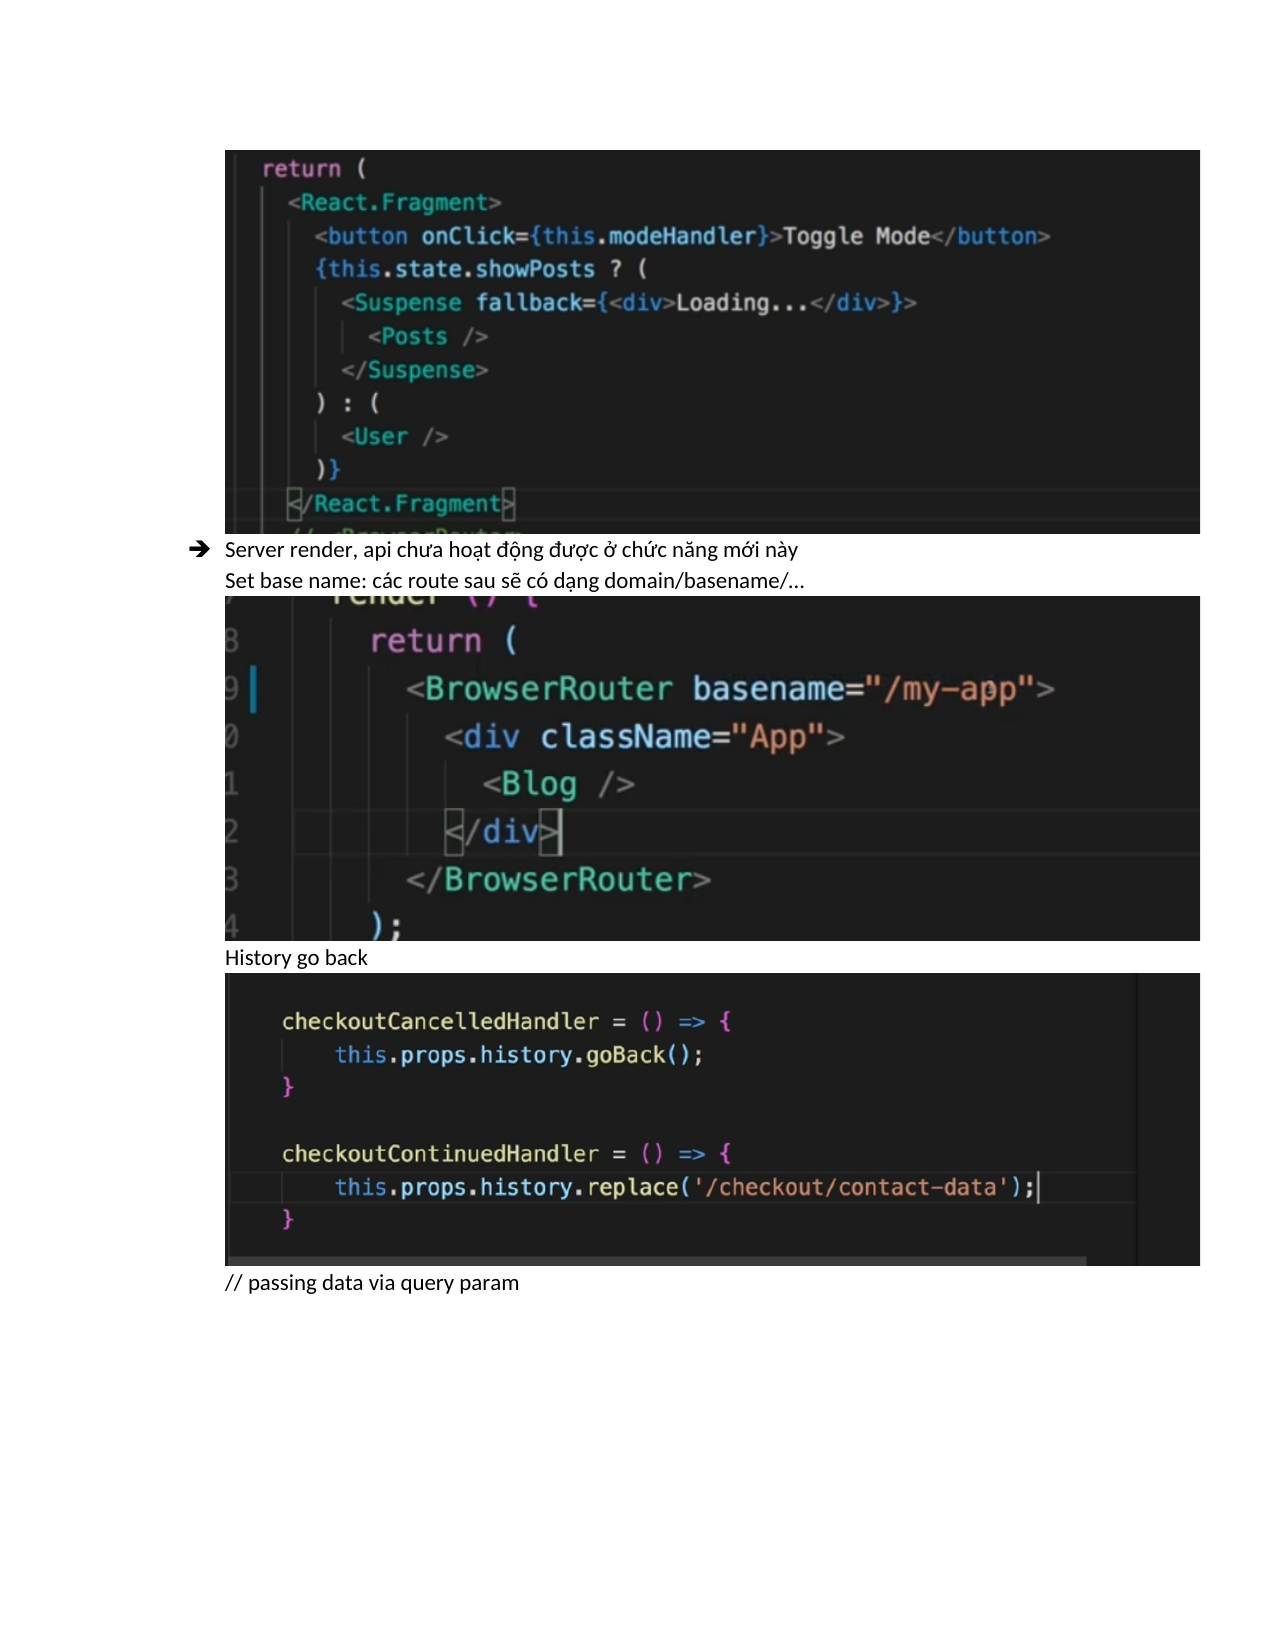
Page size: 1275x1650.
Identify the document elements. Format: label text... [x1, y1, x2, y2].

list History go back [225, 943, 1125, 971]
picture [225, 596, 1200, 941]
list Server render, api chưa hoạt động được ở chức năng mới này [187, 536, 1125, 563]
picture [225, 150, 1200, 534]
picture [225, 973, 1200, 1266]
list // passing data via query param [225, 1268, 1125, 1296]
list Set base name: các route sau sẽ có dạng domain/basename/… [225, 566, 1125, 594]
